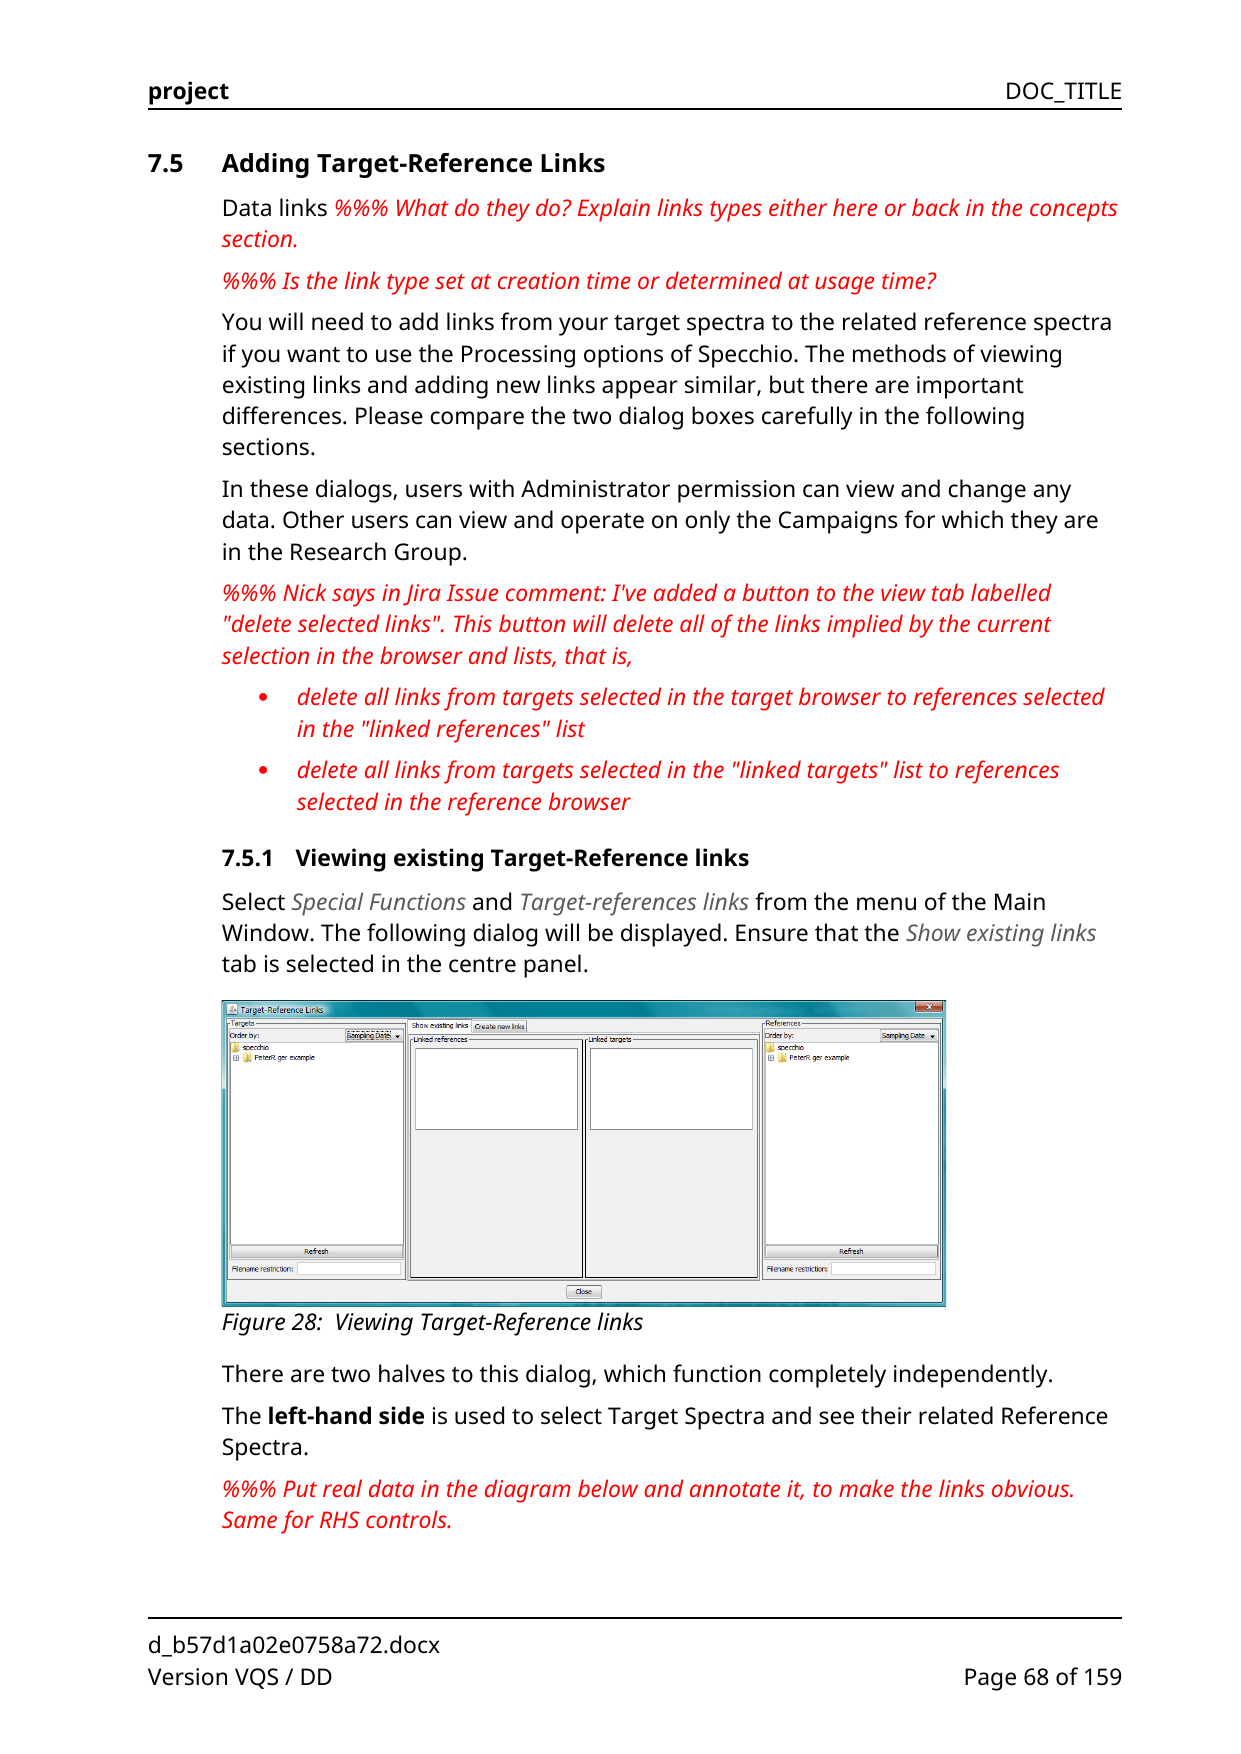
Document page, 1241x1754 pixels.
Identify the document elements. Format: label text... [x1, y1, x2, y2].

subtitle Target-Reference Links [148, 145, 1122, 179]
text You will need to add links from your target spectra to the related reference spectra if you want to use the Processing options of Specchio. The methods of viewing existing links and adding new links appear similar, but there are important differences. Please compare the two dialog boxes carefully in the following sections. [222, 306, 1122, 463]
text Data links %%% What do they do? Explain links types either here or back in the concepts section. [222, 192, 1122, 254]
text In these dialogs, users with Administrator permission can view and change any data. Other users can view and operate on only the Campaigns for which they are in the Research Group. [222, 473, 1122, 567]
list delete all links from targets selected in the target browser to references selected in the "linked references" list [259, 681, 1122, 744]
text Select Special Functions and Target-references links from the menu of the Main Window. The following dialog will be displayed. Ensure that the Show existing links tab is selected in the centre panel. [222, 886, 1122, 979]
subtitle Viewing existing Target-Reference links [222, 842, 1122, 873]
list delete all links from targets selected in the "linked targets" list to references selected in the reference browser [259, 754, 1122, 817]
text %%% Is the link type set at creation time or determined at usage time? [222, 265, 1122, 296]
picture [221, 1000, 947, 1307]
text %%% Put real data in the diagram below and annotate it, to make the links obvious. Same for RHS controls. [222, 1473, 1122, 1535]
text The left-hand side is used to select Target Spectra and see their related Reference Spectra. [222, 1400, 1122, 1462]
text There are two halves to this dialog, which function completely independently. [222, 1358, 1122, 1389]
text %%% Nick says in Jira Issue comment: I've added a button to the view tab labelled "delete selected links". This button will delete all of the links implied by the current selection in the browser and lists, that is, [222, 577, 1122, 671]
